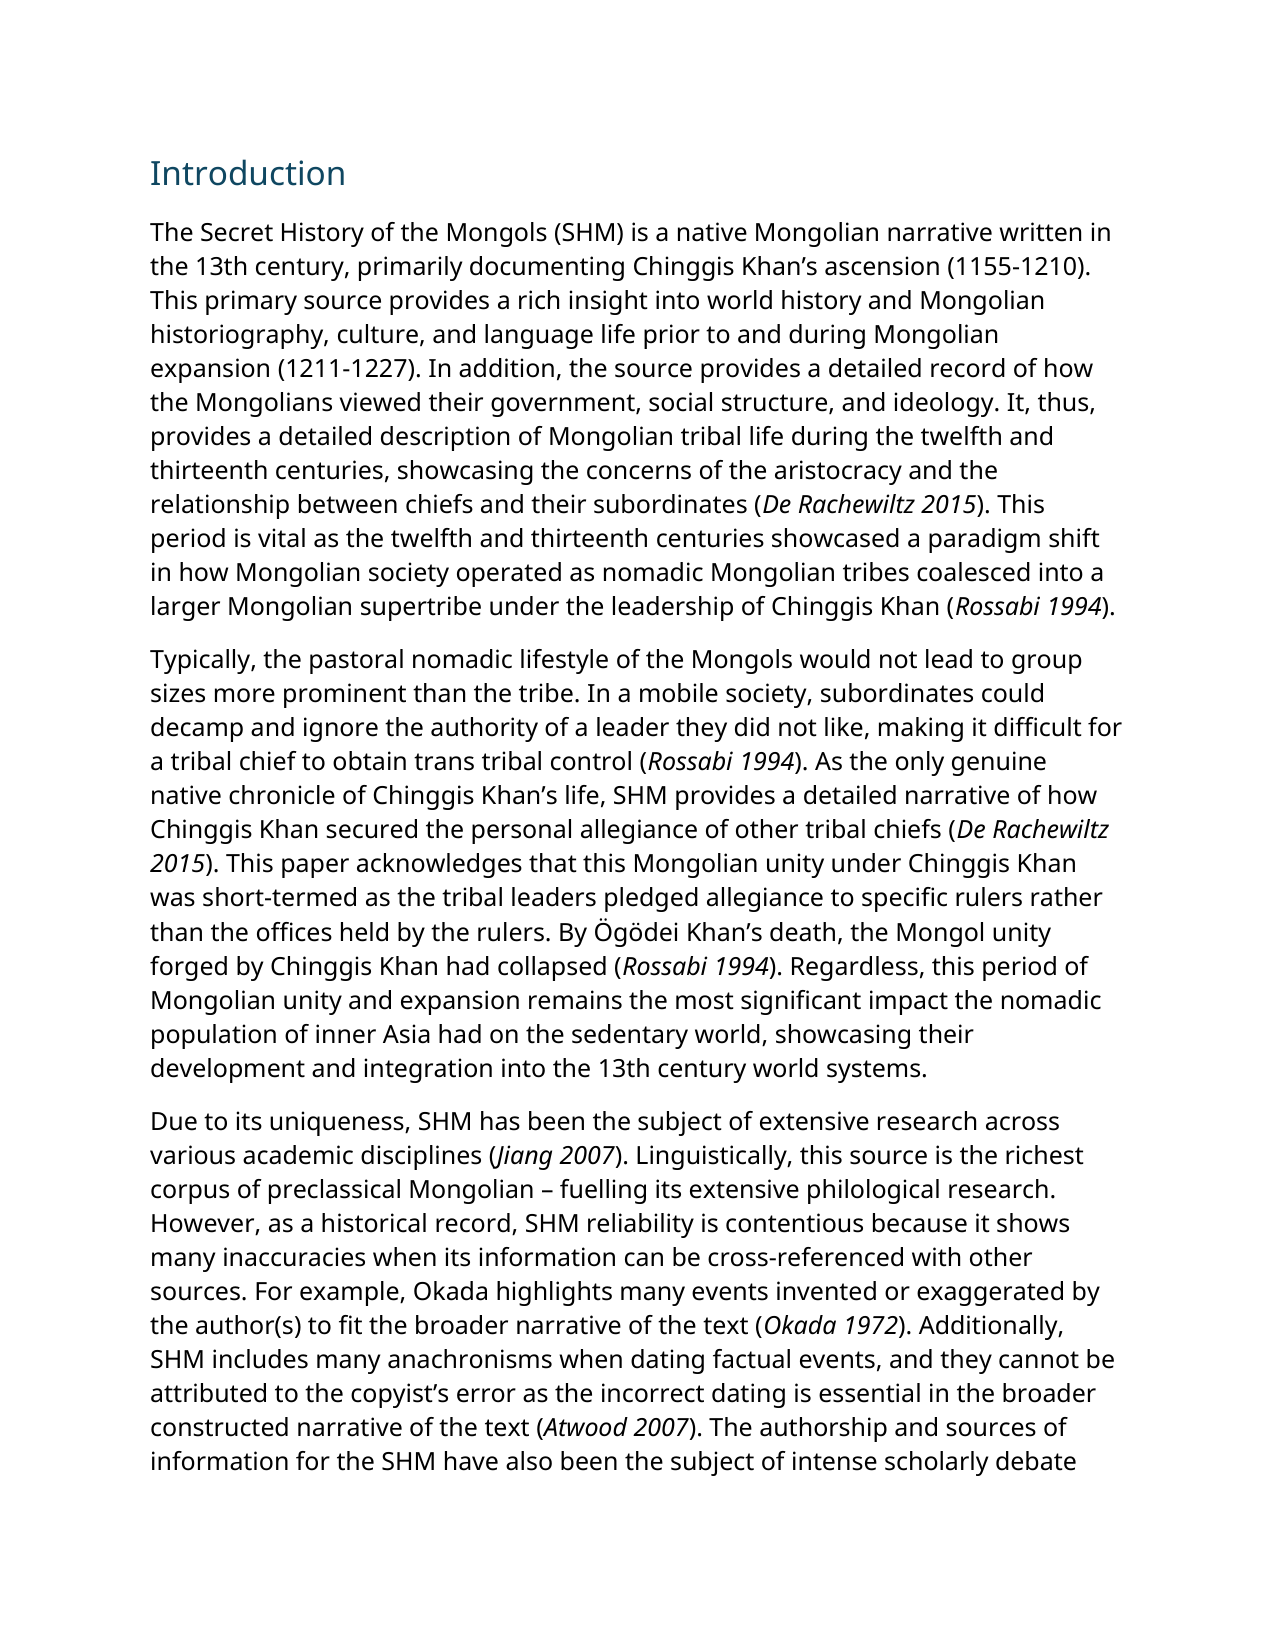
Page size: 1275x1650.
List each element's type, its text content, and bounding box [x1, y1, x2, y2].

text Typically, the pastoral nomadic lifestyle of the Mongols would not lead to group sizes more prominent than the tribe. In a mobile society, subordinates could decamp and ignore the authority of a leader they did not like, making it difficult for a tribal chief to obtain trans tribal control (Rossabi 1994). As the only genuine native chronicle of Chinggis Khan’s life, SHM provides a detailed narrative of how Chinggis Khan secured the personal allegiance of other tribal chiefs (De Rachewiltz 2015). This paper acknowledges that this Mongolian unity under Chinggis Khan was short-termed as the tribal leaders pledged allegiance to specific rulers rather than the offices held by the rulers. By Ögödei Khan’s death, the Mongol unity forged by Chinggis Khan had collapsed (Rossabi 1994). Regardless, this period of Mongolian unity and expansion remains the most significant impact the nomadic population of inner Asia had on the sedentary world, showcasing their development and integration into the 13th century world systems. [150, 642, 1125, 1084]
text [150, 1103, 1125, 1478]
text The Secret History of the Mongols (SHM) is a native Mongolian narrative written in the 13th century, primarily documenting Chinggis Khan’s ascension (1155-1210). This primary source provides a rich insight into world history and Mongolian historiography, culture, and language life prior to and during Mongolian expansion (1211-1227). In addition, the source provides a detailed record of how the Mongolians viewed their government, social structure, and ideology. It, thus, provides a detailed description of Mongolian tribal life during the twelfth and thirteenth centuries, showcasing the concerns of the aristocracy and the relationship between chiefs and their subordinates (De Rachewiltz 2015). This period is vital as the twelfth and thirteenth centuries showcased a paradigm shift in how Mongolian society operated as nomadic Mongolian tribes coalesced into a larger Mongolian supertribe under the leadership of Chinggis Khan (Rossabi 1994). [150, 214, 1125, 623]
subtitle Introduction [150, 150, 1125, 195]
